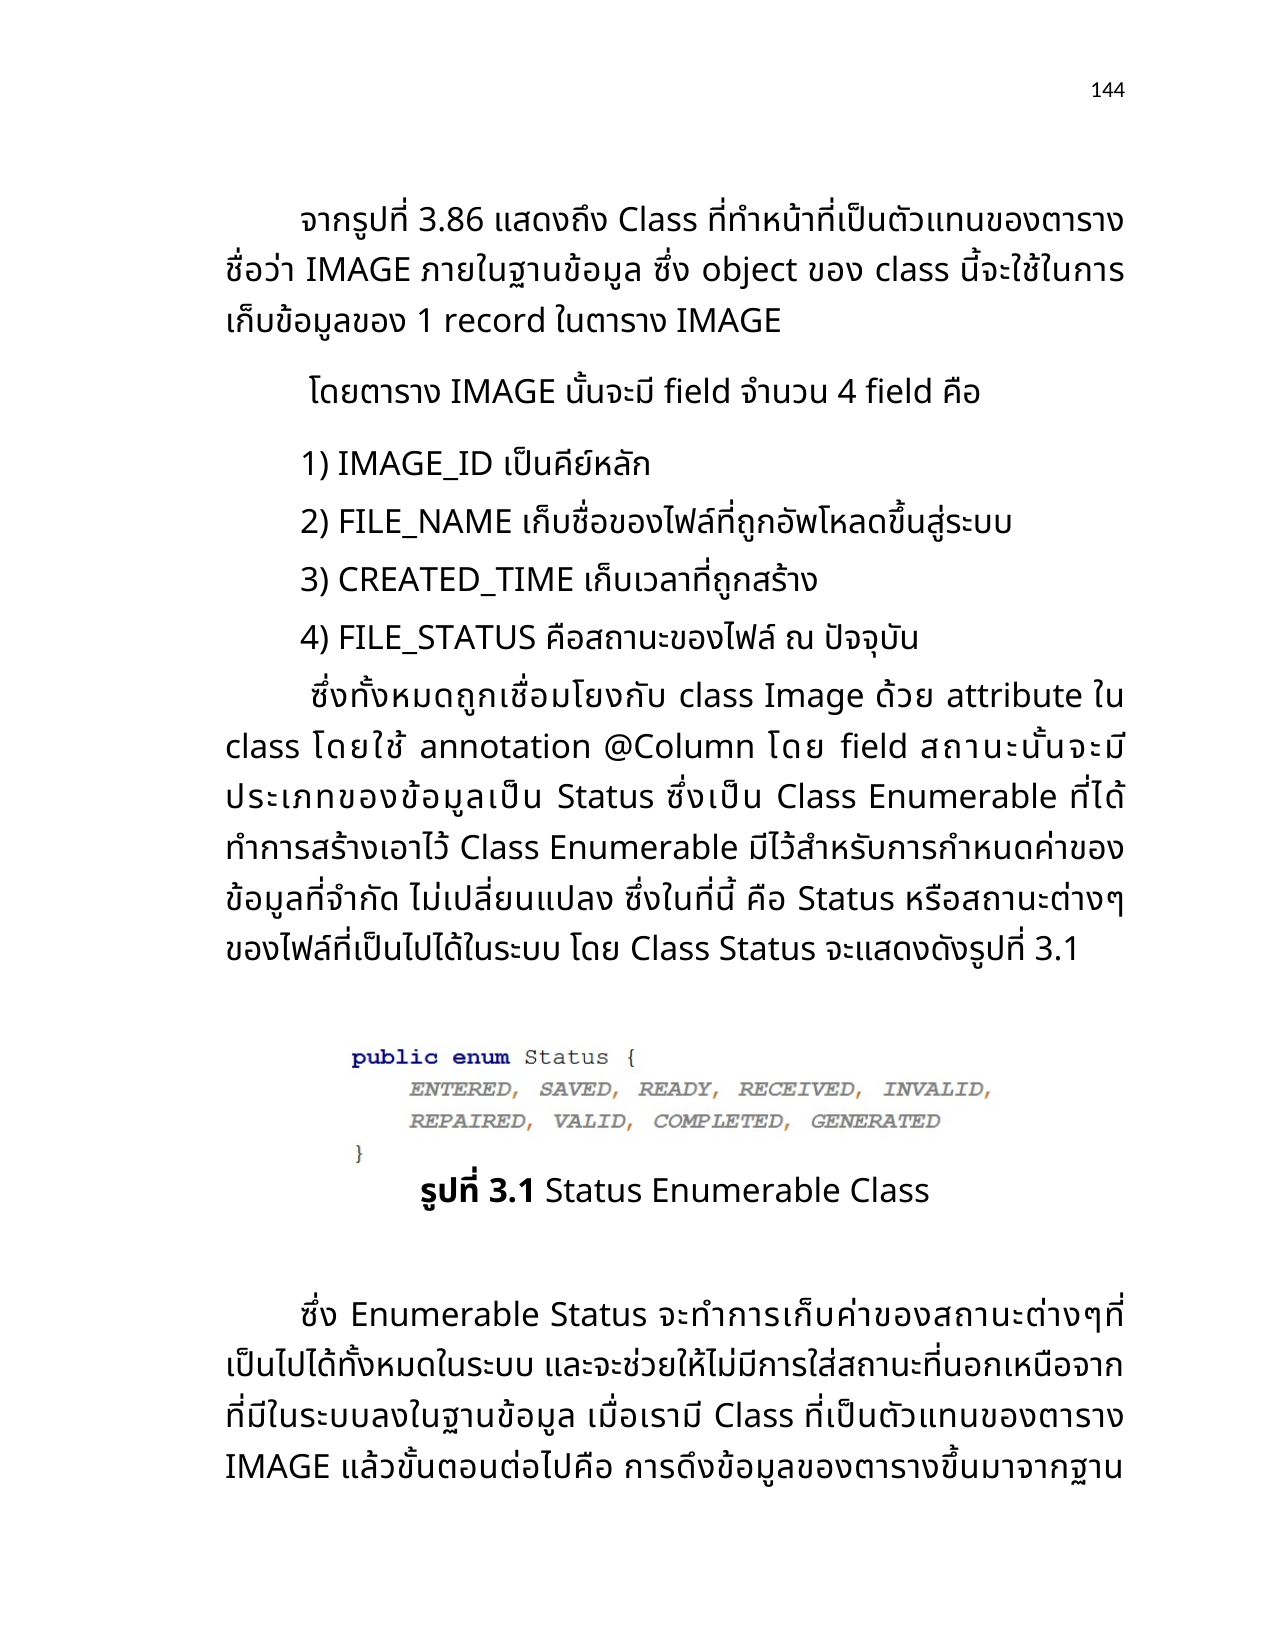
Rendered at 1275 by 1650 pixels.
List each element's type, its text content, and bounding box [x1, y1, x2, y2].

list FILE_NAME เก็บชื่อของไฟล์ที่ถูกอัพโหลดขึ้นสู่ระบบ [225, 498, 1125, 548]
text จากรูปที่ 3.86 แสดงถึง Class ที่ทำหน้าที่เป็นตัวแทนของตารางชื่อว่า IMAGE ภายในฐานข้อมูล ซึ่ง object ของ class นี้จะใช้ในการเก็บข้อมูลของ 1 record ในตาราง IMAGE [225, 195, 1125, 347]
list FILE_STATUS คือสถานะของไฟล์ ณ ปัจจุบัน [225, 614, 1125, 664]
picture [347, 1042, 1003, 1167]
text Status Enumerable Class [225, 1166, 1125, 1217]
list IMAGE_ID เป็นคีย์หลัก [225, 439, 1125, 490]
list CREATED_TIME เก็บเวลาที่ถูกสร้าง [225, 556, 1125, 606]
text ซึ่งทั้งหมดถูกเชื่อมโยงกับ class Image ด้วย attribute ใน class โดยใช้ annotation @Column โดย field สถานะนั้นจะมีประเภทของข้อมูลเป็น Status ซึ่งเป็น Class Enumerable ที่ได้ทำการสร้างเอาไว้ Class Enumerable มีไว้สำหรับการกำหนดค่าของข้อมูลที่จำกัด ไม่เปลี่ยนแปลง ซึ่งในที่นี้ คือ Status หรือสถานะต่างๆของไฟล์ที่เป็นไปได้ในระบบ โดย Class Status จะแสดงดังรูปที่ 3.90 [225, 672, 1125, 976]
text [225, 1291, 1125, 1493]
text โดยตาราง IMAGE นั้นจะมี field จำนวน 4 field คือ [225, 368, 1125, 419]
